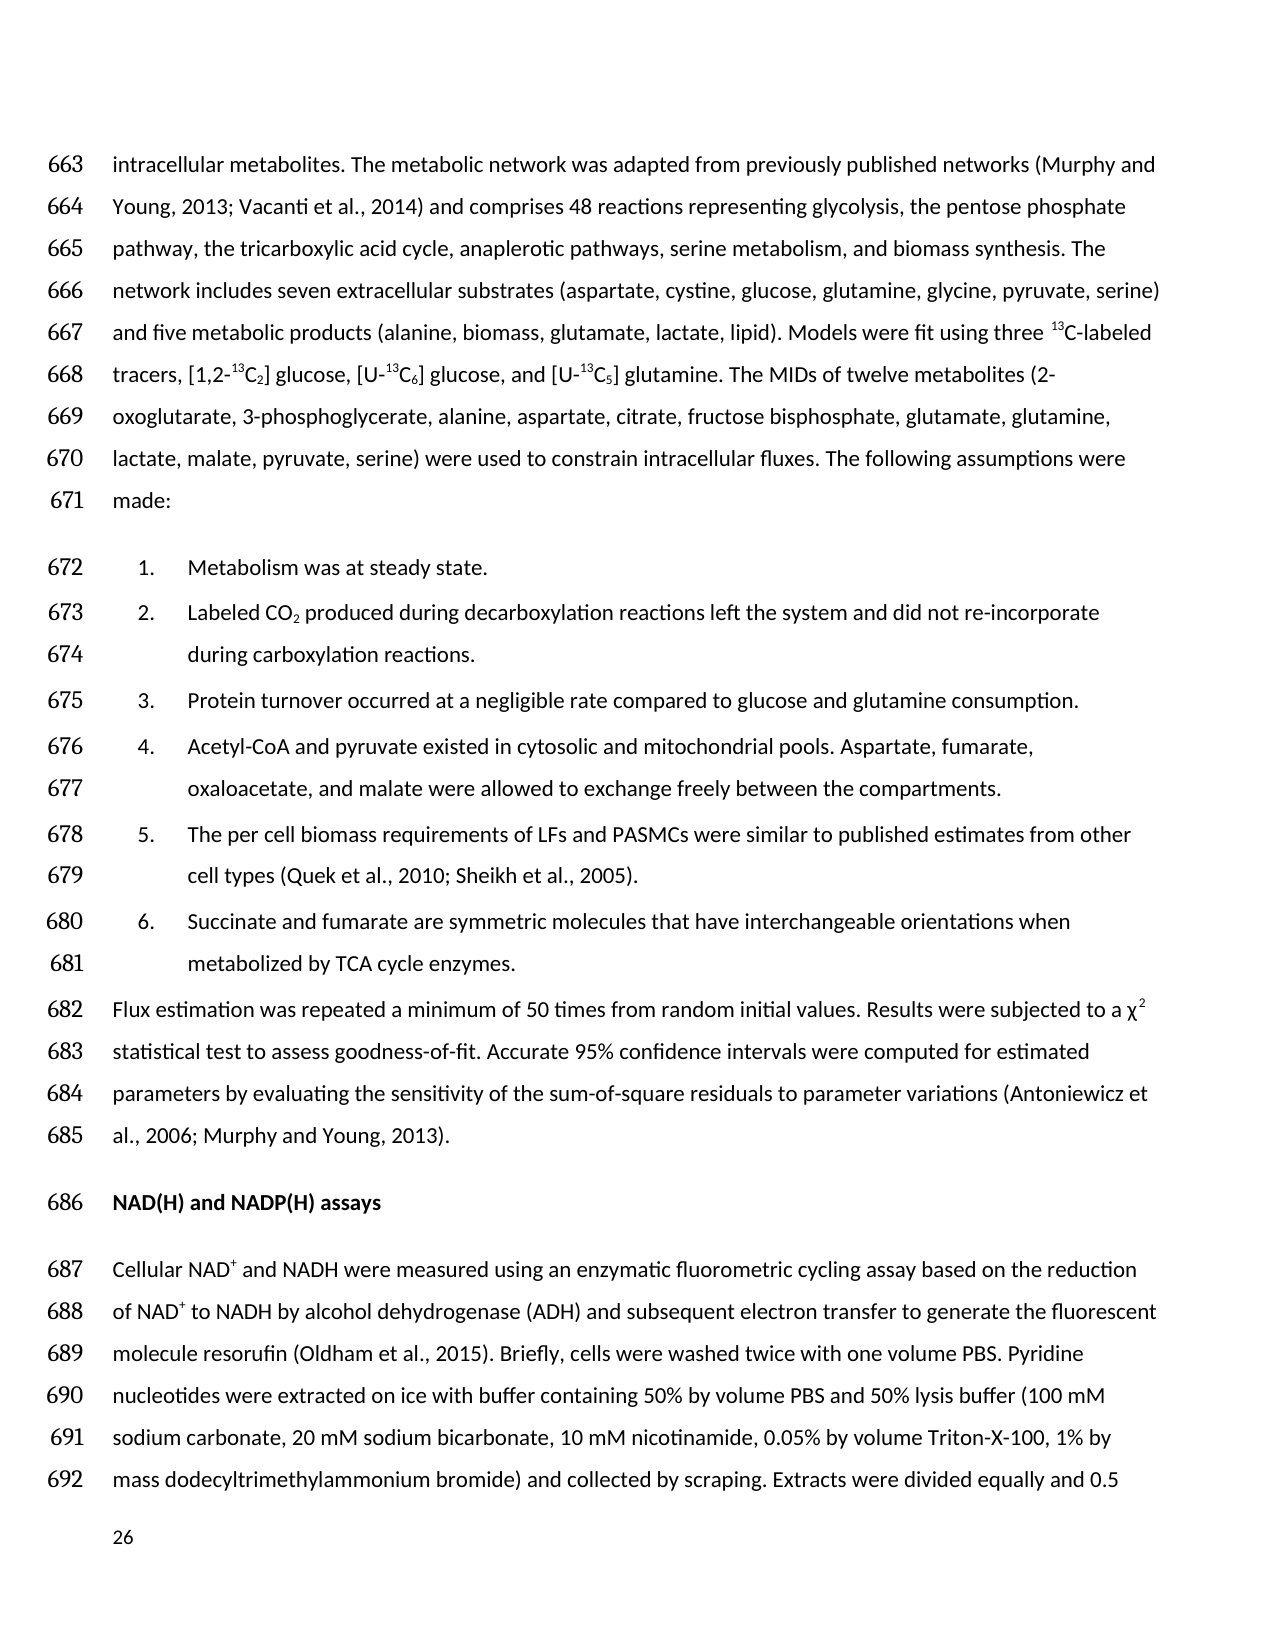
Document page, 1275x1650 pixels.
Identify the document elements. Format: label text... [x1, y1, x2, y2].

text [112, 1255, 1162, 1493]
text Flux estimation was repeated a minimum of 50 times from random initial values. Results were subjected to a χ2 statistical test to assess goodness-of-fit. Accurate 95% confidence intervals were computed for estimated parameters by evaluating the sensitivity of the sum-of-square residuals to parameter variations (Antoniewicz et al., 2006; Murphy and Young, 2013). [112, 995, 1162, 1149]
list Labeled CO2 produced during decarboxylation reactions left the system and did not re-incorporate during carboxylation reactions. [137, 598, 1162, 668]
list Metabolism was at steady state. [137, 553, 1162, 581]
list The per cell biomass requirements of LFs and PASMCs were similar to published estimates from other cell types (Quek et al., 2010; Sheikh et al., 2005). [137, 820, 1162, 890]
list Protein turnover occurred at a negligible rate compared to glucose and glutamine consumption. [137, 686, 1162, 714]
list Succinate and fumarate are symmetric molecules that have interchangeable orientations when metabolized by TCA cycle enzymes. [137, 907, 1162, 977]
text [112, 150, 1162, 514]
list Acetyl-CoA and pyruvate existed in cytosolic and mitochondrial pools. Aspartate, fumarate, oxaloacetate, and malate were allowed to exchange freely between the compartments. [137, 732, 1162, 802]
subtitle NAD(H) and NADP(H) assays [112, 1188, 1162, 1216]
